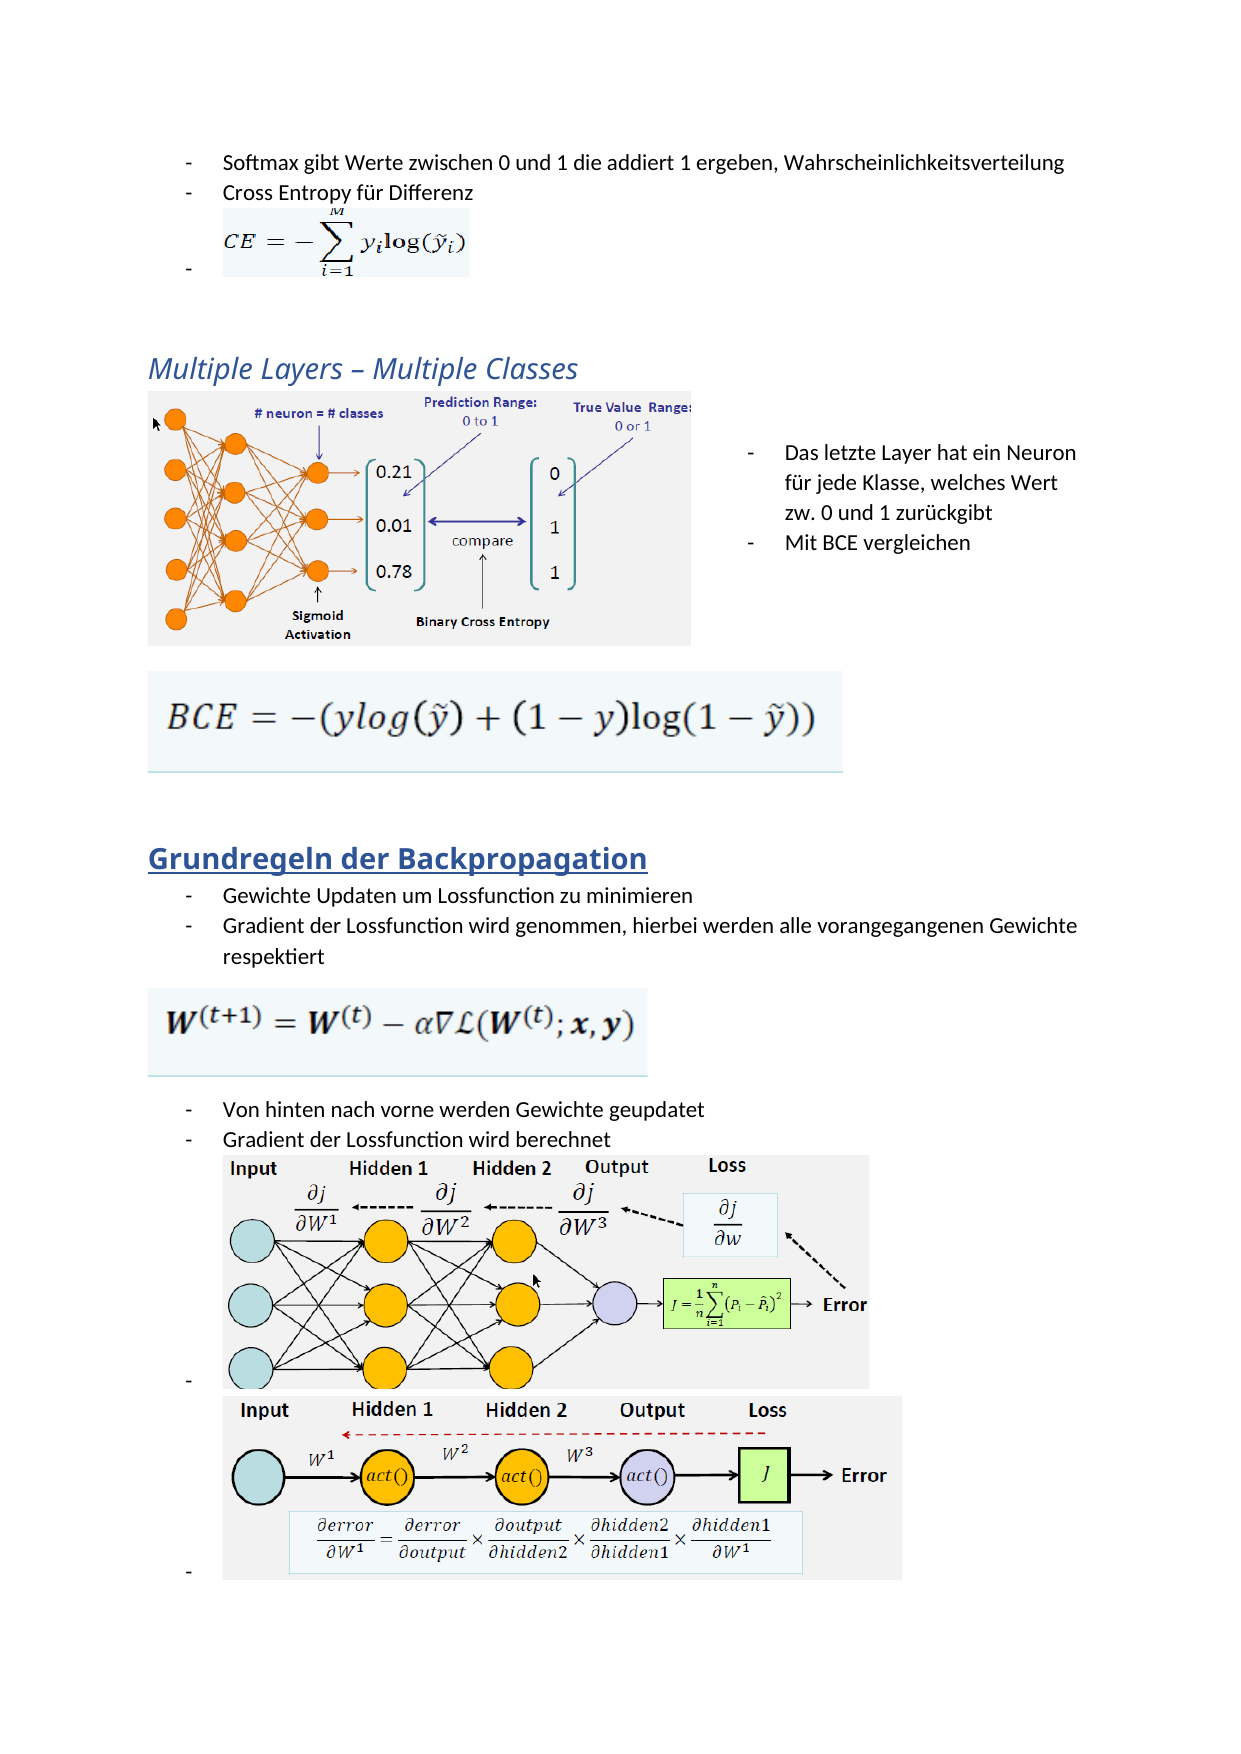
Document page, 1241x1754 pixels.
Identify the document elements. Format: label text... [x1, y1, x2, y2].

picture [222, 1155, 870, 1389]
list Mit BCE vergleichen [691, 528, 1093, 557]
picture [147, 988, 648, 1077]
picture [147, 671, 843, 773]
list Gewichte Updaten um Lossfunction zu minimieren [185, 881, 1093, 909]
picture [146, 391, 691, 645]
subtitle Multiple Layers – Multiple Classes [148, 348, 1093, 388]
list Das letzte Layer hat ein Neuron für jede Klasse, welches Wert zw. 0 und 1 zurückgibt [691, 438, 1093, 526]
list Gradient der Lossfunction wird berechnet [185, 1125, 1093, 1153]
picture [222, 1396, 903, 1580]
subtitle Grundregeln der Backpropagation [148, 839, 1093, 878]
picture [222, 208, 470, 277]
list Gradient der Lossfunction wird genommen, hierbei werden alle vorangegangenen Gewichte respektiert [185, 912, 1093, 970]
list Cross Entropy für Differenz [185, 178, 1093, 206]
list Von hinten nach vorne werden Gewichte geupdatet [185, 1095, 1093, 1123]
list Softmax gibt Werte zwischen 0 und 1 die addiert 1 ergeben, Wahrscheinlichkeitsverteilung [185, 148, 1093, 176]
